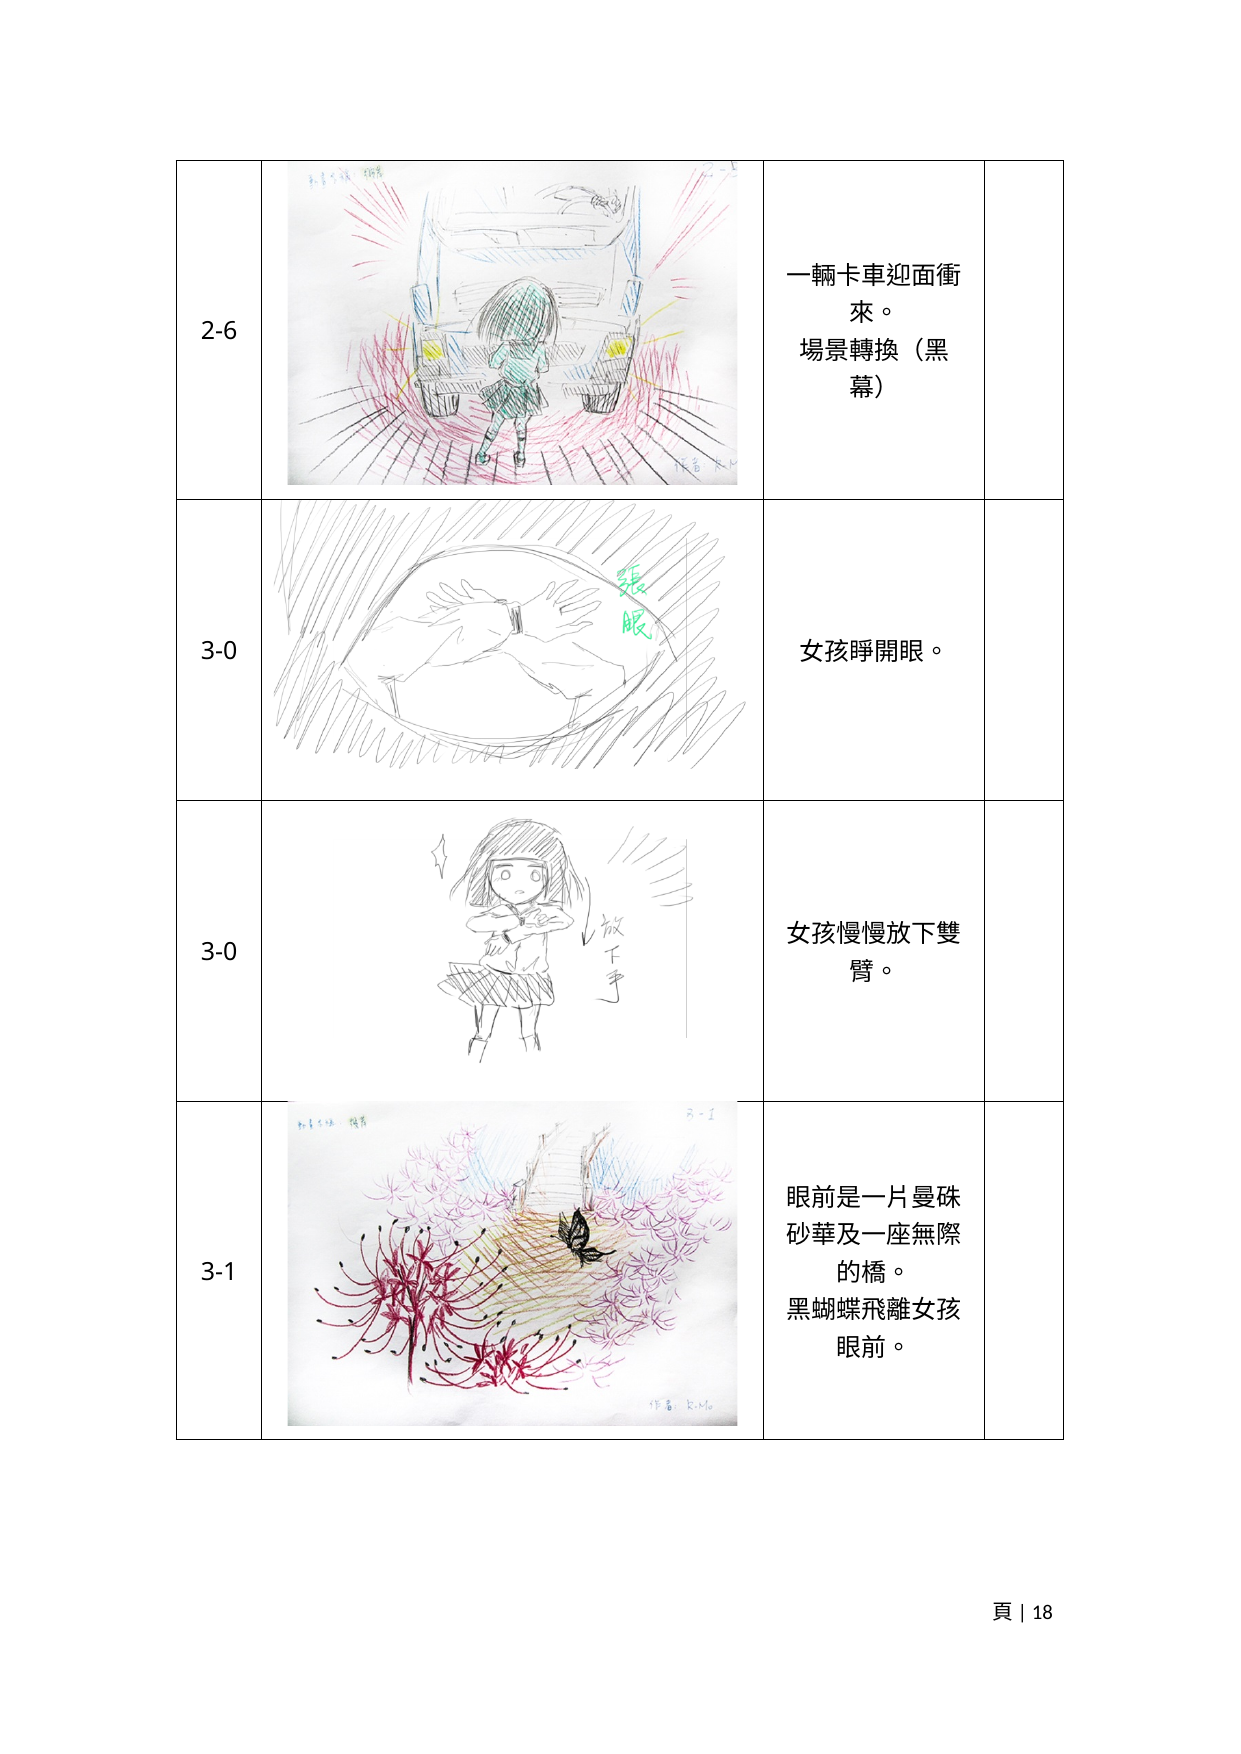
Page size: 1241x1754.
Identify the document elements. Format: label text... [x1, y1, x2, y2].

table_cell [262, 500, 763, 799]
table_cell 3-1 [177, 1102, 261, 1439]
table_cell [262, 801, 763, 1101]
table_cell 一輛卡車迎面衝來。 場景轉換（黑幕） [764, 161, 984, 498]
table_cell [985, 500, 1063, 799]
table_cell 3-0 [177, 500, 261, 799]
table_cell [985, 161, 1063, 498]
table_cell [262, 161, 763, 498]
table_cell 眼前是一片曼硃砂華及一座無際的橋。 黑蝴蝶飛離女孩眼前。 [764, 1102, 984, 1439]
table_cell 2-6 [177, 161, 261, 498]
table_cell 女孩睜開眼。 [764, 500, 984, 799]
table_cell 3-0 [177, 801, 261, 1101]
table_cell [985, 1102, 1063, 1439]
picture [273, 499, 752, 769]
table_cell [262, 1102, 763, 1439]
table_cell 女孩慢慢放下雙臂。 [764, 801, 984, 1101]
picture [287, 161, 738, 485]
picture [273, 800, 752, 1070]
picture [287, 1101, 738, 1426]
table_cell [985, 801, 1063, 1101]
